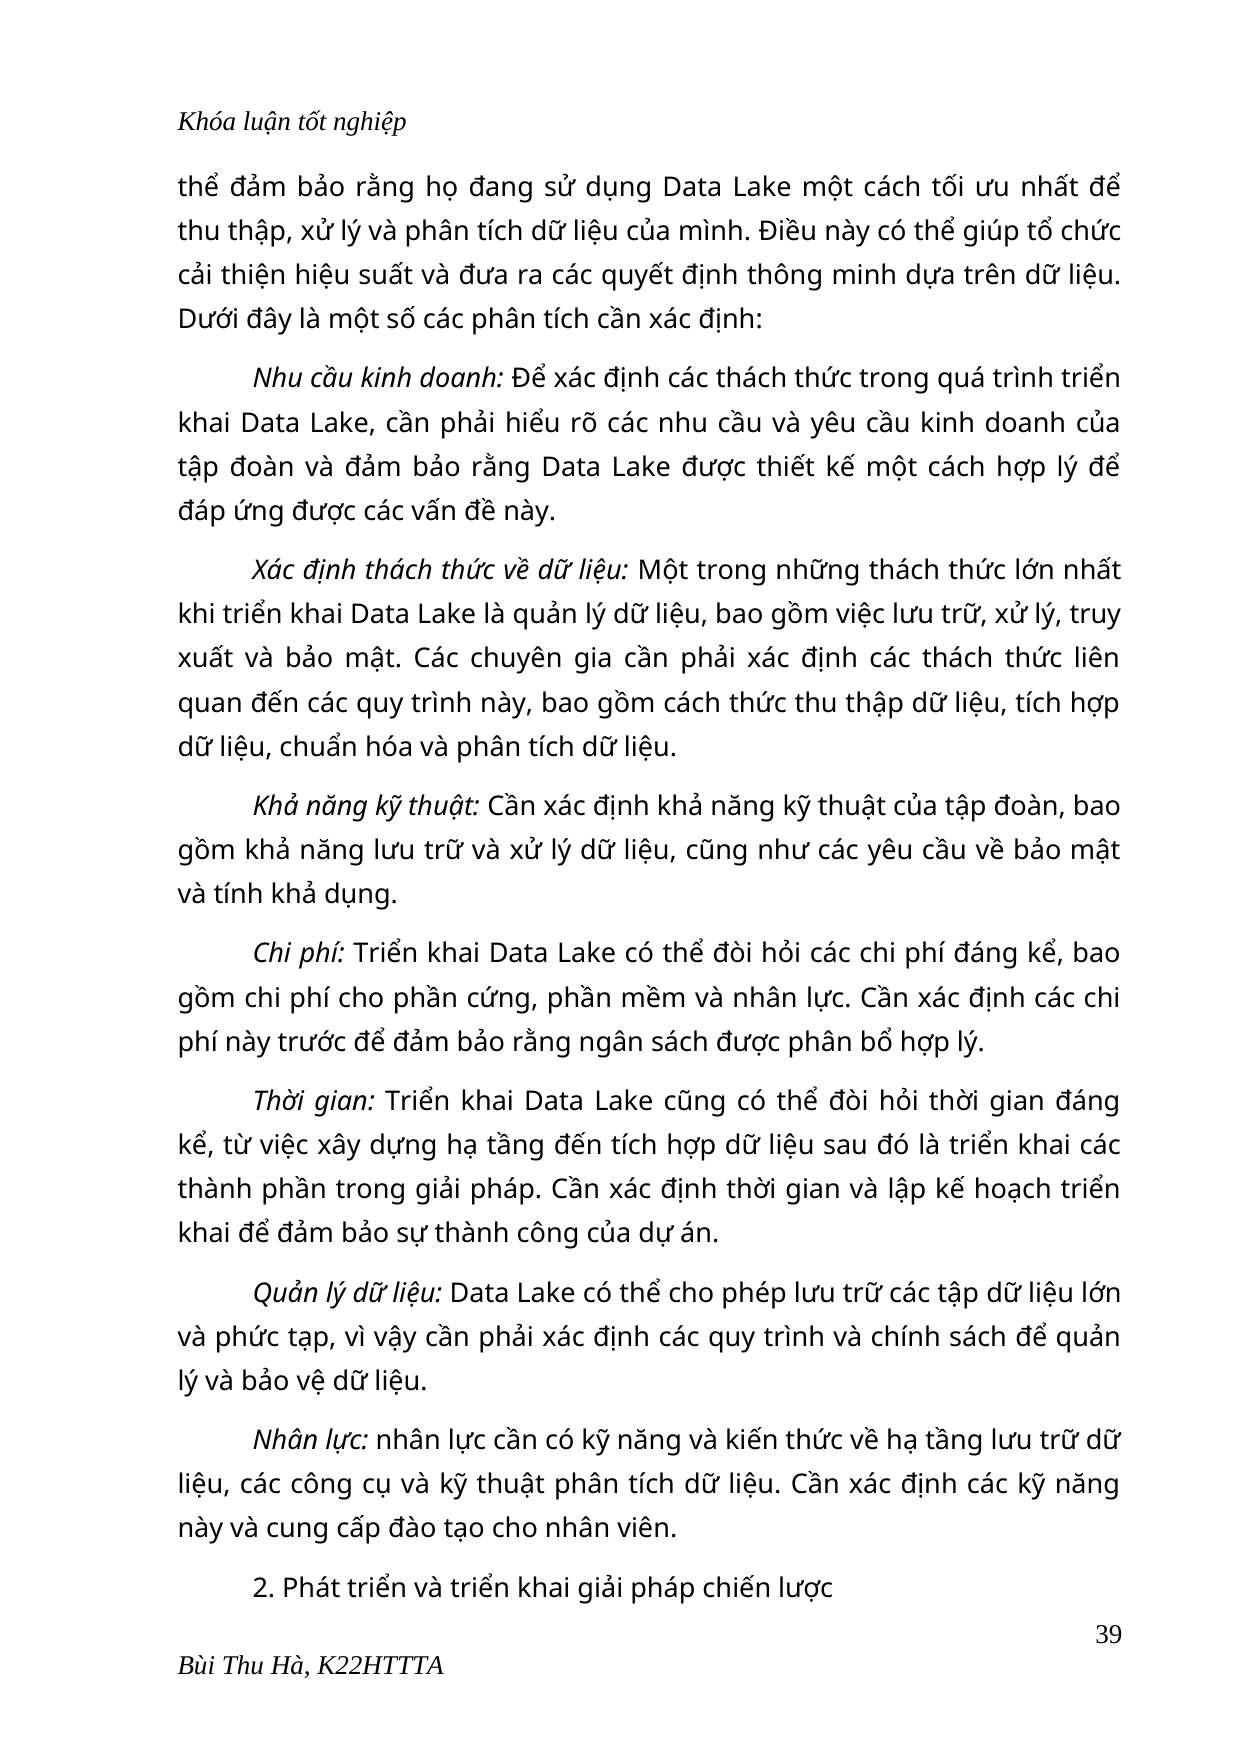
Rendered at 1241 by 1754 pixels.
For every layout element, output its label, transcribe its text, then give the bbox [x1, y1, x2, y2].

text Xác định thách thức về dữ liệu: Một trong những thách thức lớn nhất khi triển khai Data Lake là quản lý dữ liệu, bao gồm việc lưu trữ, xử lý, truy xuất và bảo mật. Các chuyên gia cần phải xác định các thách thức liên quan đến các quy trình này, bao gồm cách thức thu thập dữ liệu, tích hợp dữ liệu, chuẩn hóa và phân tích dữ liệu. [177, 551, 1122, 764]
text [177, 167, 1122, 337]
text Chi phí: Triển khai Data Lake có thể đòi hỏi các chi phí đáng kể, bao gồm chi phí cho phần cứng, phần mềm và nhân lực. Cần xác định các chi phí này trước để đảm bảo rằng ngân sách được phân bổ hợp lý. [177, 934, 1122, 1059]
text Khả năng kỹ thuật: Cần xác định khả năng kỹ thuật của tập đoàn, bao gồm khả năng lưu trữ và xử lý dữ liệu, cũng như các yêu cầu về bảo mật và tính khả dụng. [177, 786, 1122, 912]
text Nhân lực: nhân lực cần có kỹ năng và kiến thức về hạ tầng lưu trữ dữ liệu, các công cụ và kỹ thuật phân tích dữ liệu. Cần xác định các kỹ năng này và cung cấp đào tạo cho nhân viên. [177, 1421, 1122, 1546]
text Thời gian: Triển khai Data Lake cũng có thể đòi hỏi thời gian đáng kể, từ việc xây dựng hạ tầng đến tích hợp dữ liệu sau đó là triển khai các thành phần trong giải pháp. Cần xác định thời gian và lập kế hoạch triển khai để đảm bảo sự thành công của dự án. [177, 1081, 1122, 1251]
text 2. Phát triển và triển khai giải pháp chiến lược [177, 1568, 1122, 1605]
text Quản lý dữ liệu: Data Lake có thể cho phép lưu trữ các tập dữ liệu lớn và phức tạp, vì vậy cần phải xác định các quy trình và chính sách để quản lý và bảo vệ dữ liệu. [177, 1273, 1122, 1398]
text Nhu cầu kinh doanh: Để xác định các thách thức trong quá trình triển khai Data Lake, cần phải hiểu rõ các nhu cầu và yêu cầu kinh doanh của tập đoàn và đảm bảo rằng Data Lake được thiết kế một cách hợp lý để đáp ứng được các vấn đề này. [177, 359, 1122, 528]
